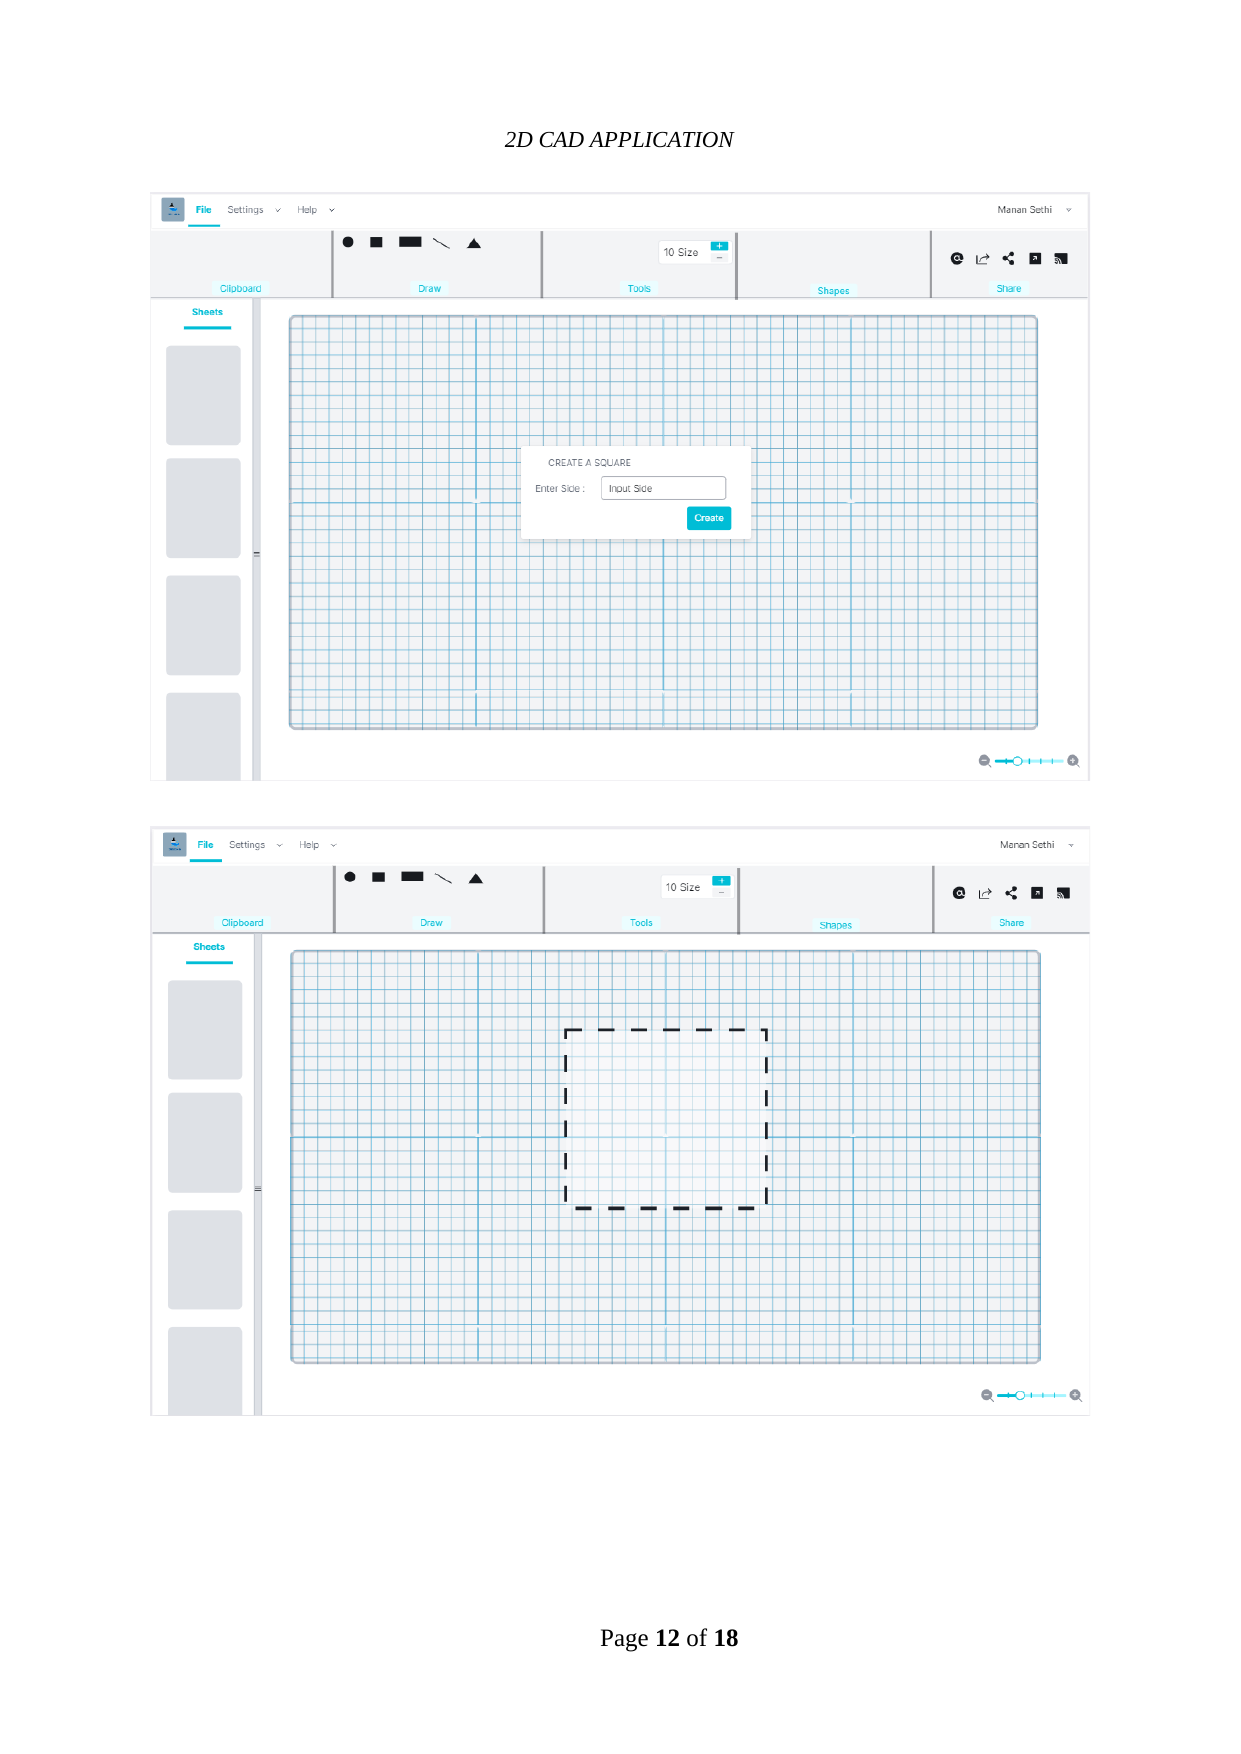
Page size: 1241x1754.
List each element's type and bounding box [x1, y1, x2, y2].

picture [150, 826, 1091, 1416]
picture [150, 192, 1091, 781]
